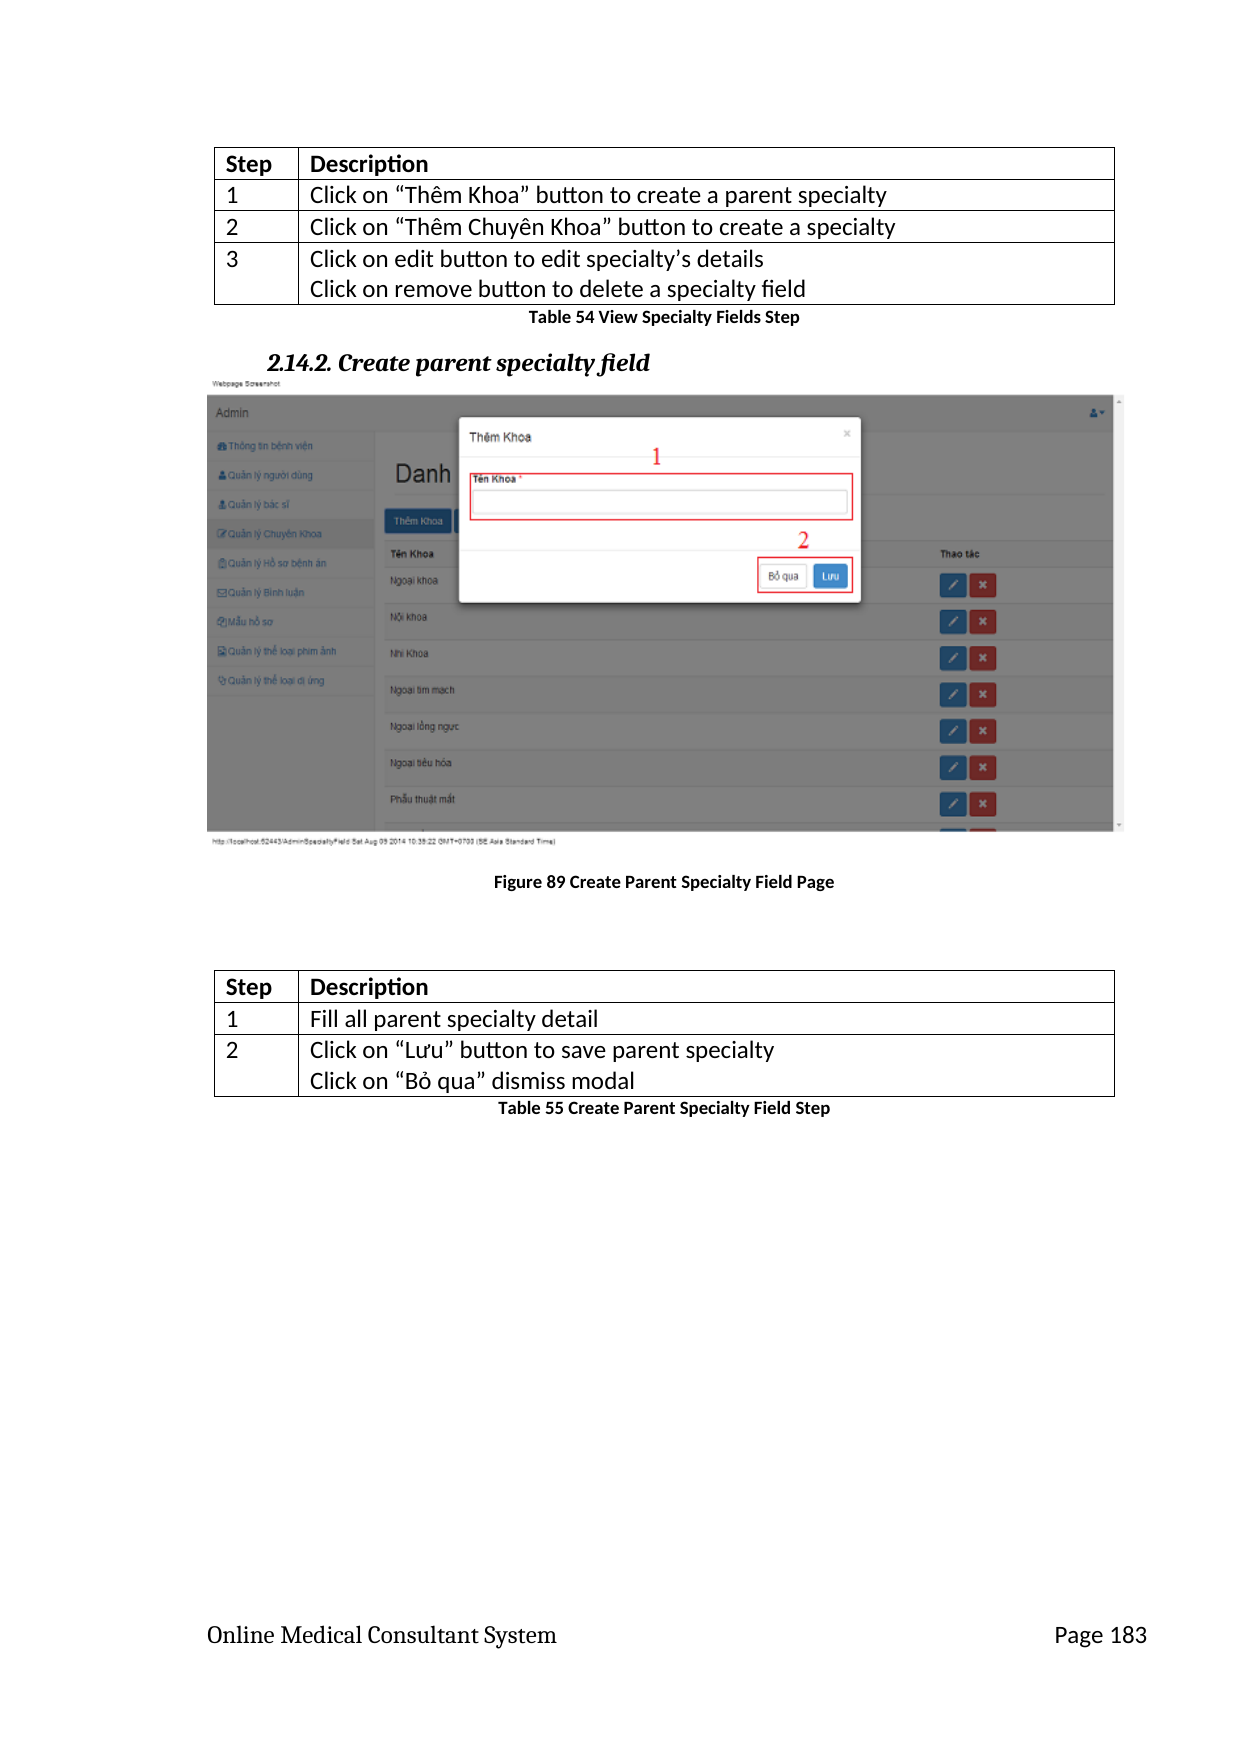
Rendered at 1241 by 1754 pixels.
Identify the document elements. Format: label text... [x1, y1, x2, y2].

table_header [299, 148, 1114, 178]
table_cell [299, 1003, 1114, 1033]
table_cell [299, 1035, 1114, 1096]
text Figure 89 Create Parent Specialty Field Page [207, 871, 1122, 894]
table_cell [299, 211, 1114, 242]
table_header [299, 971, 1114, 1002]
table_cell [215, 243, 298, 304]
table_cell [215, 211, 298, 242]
subtitle Create parent specialty field [267, 348, 1122, 377]
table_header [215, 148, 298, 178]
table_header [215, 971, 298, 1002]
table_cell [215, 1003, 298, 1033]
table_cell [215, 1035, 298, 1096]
text Table 54 View Specialty Fields Step [207, 305, 1122, 328]
picture [207, 381, 1125, 846]
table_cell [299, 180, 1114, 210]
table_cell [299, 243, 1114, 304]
text Table 55 Create Parent Specialty Field Step [207, 1097, 1122, 1119]
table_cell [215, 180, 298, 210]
